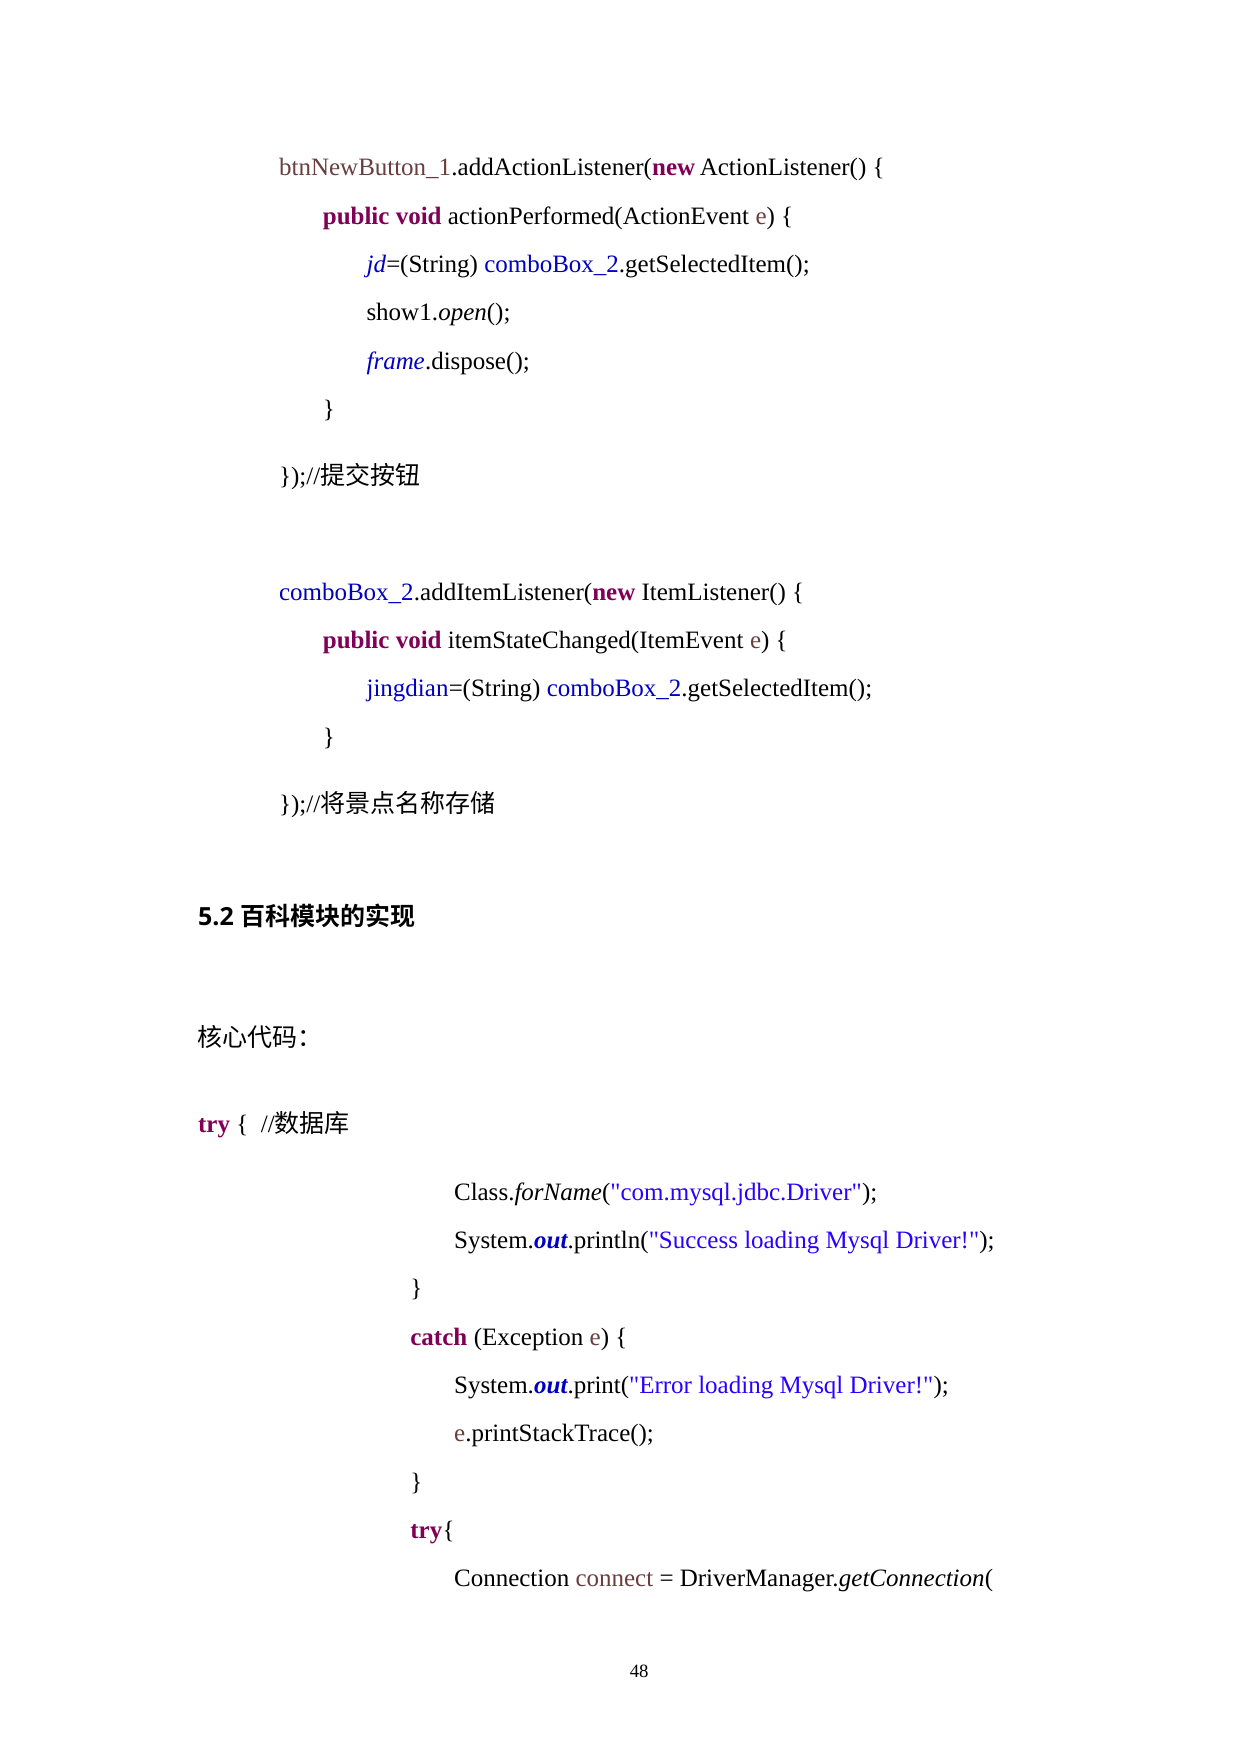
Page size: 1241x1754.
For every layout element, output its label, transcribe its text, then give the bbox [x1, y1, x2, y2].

text } [148, 391, 1092, 425]
text } [148, 1271, 1092, 1305]
text System.out.println("Success loading Mysql Driver!"); [148, 1222, 1092, 1256]
text comboBox_2.addItemListener(new ItemListener() { [148, 574, 1092, 608]
text show1.open(); [148, 295, 1092, 329]
text jd=(String) comboBox_2.getSelectedItem(); [148, 246, 1092, 280]
text catch (Exception e) { [148, 1319, 1092, 1353]
text });//提交按钮 [148, 440, 1092, 508]
text Class.forName("com.mysql.jdbc.Driver"); [148, 1174, 1092, 1208]
text 核心代码： [148, 1002, 1092, 1070]
text btnNewButton_1.addActionListener(new ActionListener() { [148, 150, 1092, 184]
text jingdian=(String) comboBox_2.getSelectedItem(); [148, 671, 1092, 705]
text Connection connect = DriverManager.getConnection( [148, 1561, 1092, 1595]
text try { //数据库 [148, 1088, 1092, 1156]
text public void itemStateChanged(ItemEvent e) { [148, 622, 1092, 656]
text });//将景点名称存储 [148, 767, 1092, 835]
text } [148, 719, 1092, 753]
text } [148, 1464, 1092, 1498]
subtitle 5.2 百科模块的实现 [148, 881, 1092, 948]
text frame.dispose(); [148, 343, 1092, 377]
text System.out.print("Error loading Mysql Driver!"); [148, 1367, 1092, 1401]
text e.printStackTrace(); [148, 1416, 1092, 1450]
text public void actionPerformed(ActionEvent e) { [148, 198, 1092, 232]
text try{ [148, 1512, 1092, 1546]
